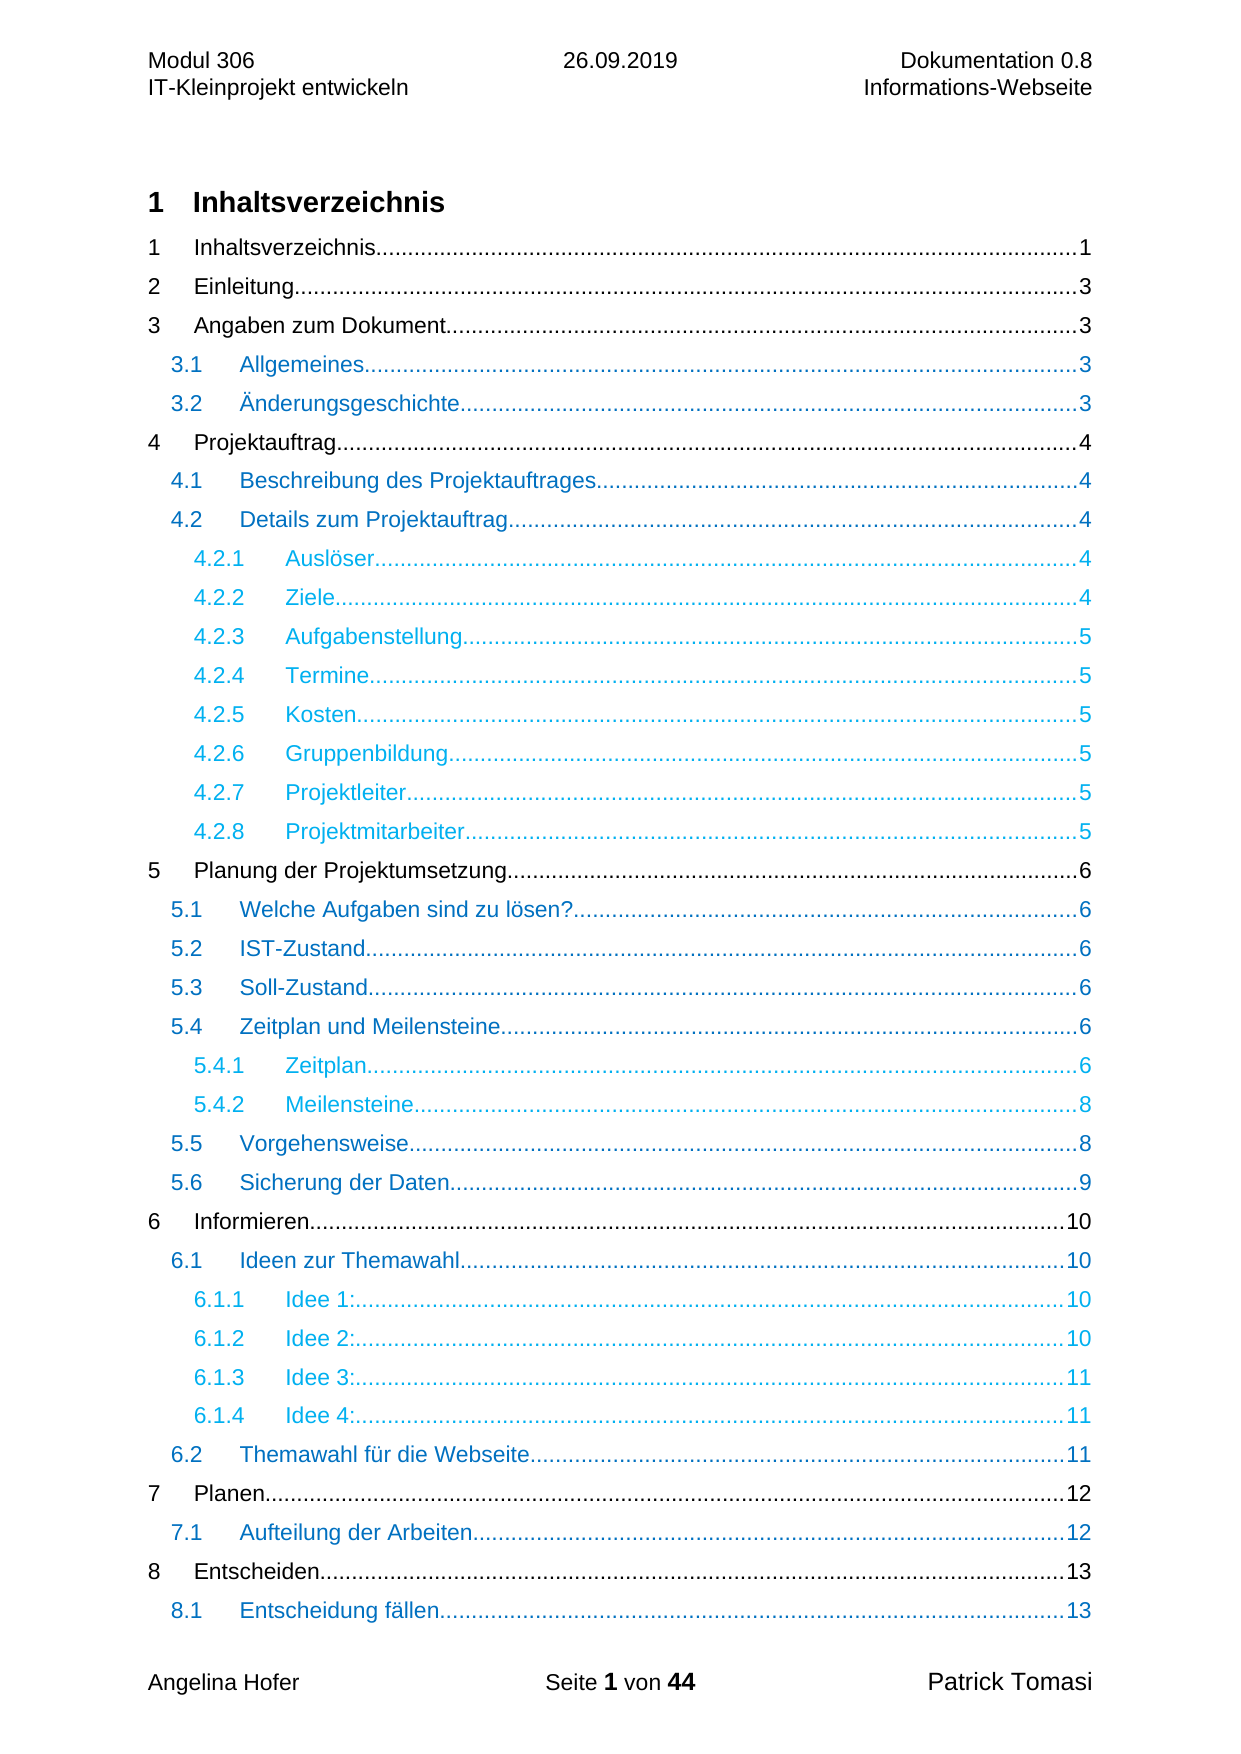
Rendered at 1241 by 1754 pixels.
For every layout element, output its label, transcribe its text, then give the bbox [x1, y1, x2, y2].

text 4.2.7 Projektleiter 5 [193, 779, 1093, 806]
text 4 Projektauftrag 4 [148, 428, 1093, 455]
text 4.2.6 Gruppenbildung 5 [193, 740, 1093, 767]
text 6.1 Ideen zur Themawahl 10 [171, 1247, 1093, 1273]
text 4.2.5 Kosten 5 [193, 701, 1093, 728]
text 3.1 Allgemeines 3 [171, 351, 1093, 377]
text 5.3 Soll-Zustand 6 [171, 974, 1093, 1000]
text 7 Planen 12 [148, 1480, 1093, 1507]
text 5 Planung der Projektumsetzung 6 [148, 857, 1093, 883]
text 3 Angaben zum Dokument 3 [148, 312, 1093, 338]
text 1 Inhaltsverzeichnis 1 [148, 234, 1093, 260]
text 4.2.1 Auslöser 4 [193, 545, 1093, 572]
text 8 Entscheiden 13 [148, 1558, 1093, 1585]
text 6 Informieren 10 [148, 1208, 1093, 1234]
text 4.2.8 Projektmitarbeiter 5 [193, 818, 1093, 844]
text 4.2.2 Ziele 4 [193, 584, 1093, 611]
text 3.2 Änderungsgeschichte 3 [171, 389, 1093, 416]
subtitle Inhaltsverzeichnis [148, 185, 1093, 219]
text 4.2.3 Aufgabenstellung 5 [193, 623, 1093, 650]
text 5.4 Zeitplan und Meilensteine 6 [171, 1013, 1093, 1039]
text 8.1 Entscheidung fällen 13 [171, 1597, 1093, 1624]
text 6.1.4 Idee 4: 11 [193, 1402, 1093, 1429]
text 5.1 Welche Aufgaben sind zu lösen? 6 [171, 896, 1093, 922]
text 5.2 IST-Zustand 6 [171, 935, 1093, 961]
text 6.1.2 Idee 2: 10 [193, 1324, 1093, 1351]
text 4.2 Details zum Projektauftrag 4 [171, 506, 1093, 533]
text 6.2 Themawahl für die Webseite 11 [171, 1441, 1093, 1468]
text 4.1 Beschreibung des Projektauftrages 4 [171, 467, 1093, 494]
text 4.2.4 Termine 5 [193, 662, 1093, 689]
text 5.4.2 Meilensteine 8 [193, 1091, 1093, 1117]
text 6.1.3 Idee 3: 11 [193, 1363, 1093, 1390]
text 2 Einleitung 3 [148, 273, 1093, 299]
text 6.1.1 Idee 1: 10 [193, 1286, 1093, 1312]
text 7.1 Aufteilung der Arbeiten 12 [171, 1519, 1093, 1546]
text 5.6 Sicherung der Daten 9 [171, 1169, 1093, 1195]
text 5.5 Vorgehensweise 8 [171, 1130, 1093, 1156]
text 5.4.1 Zeitplan 6 [193, 1052, 1093, 1078]
